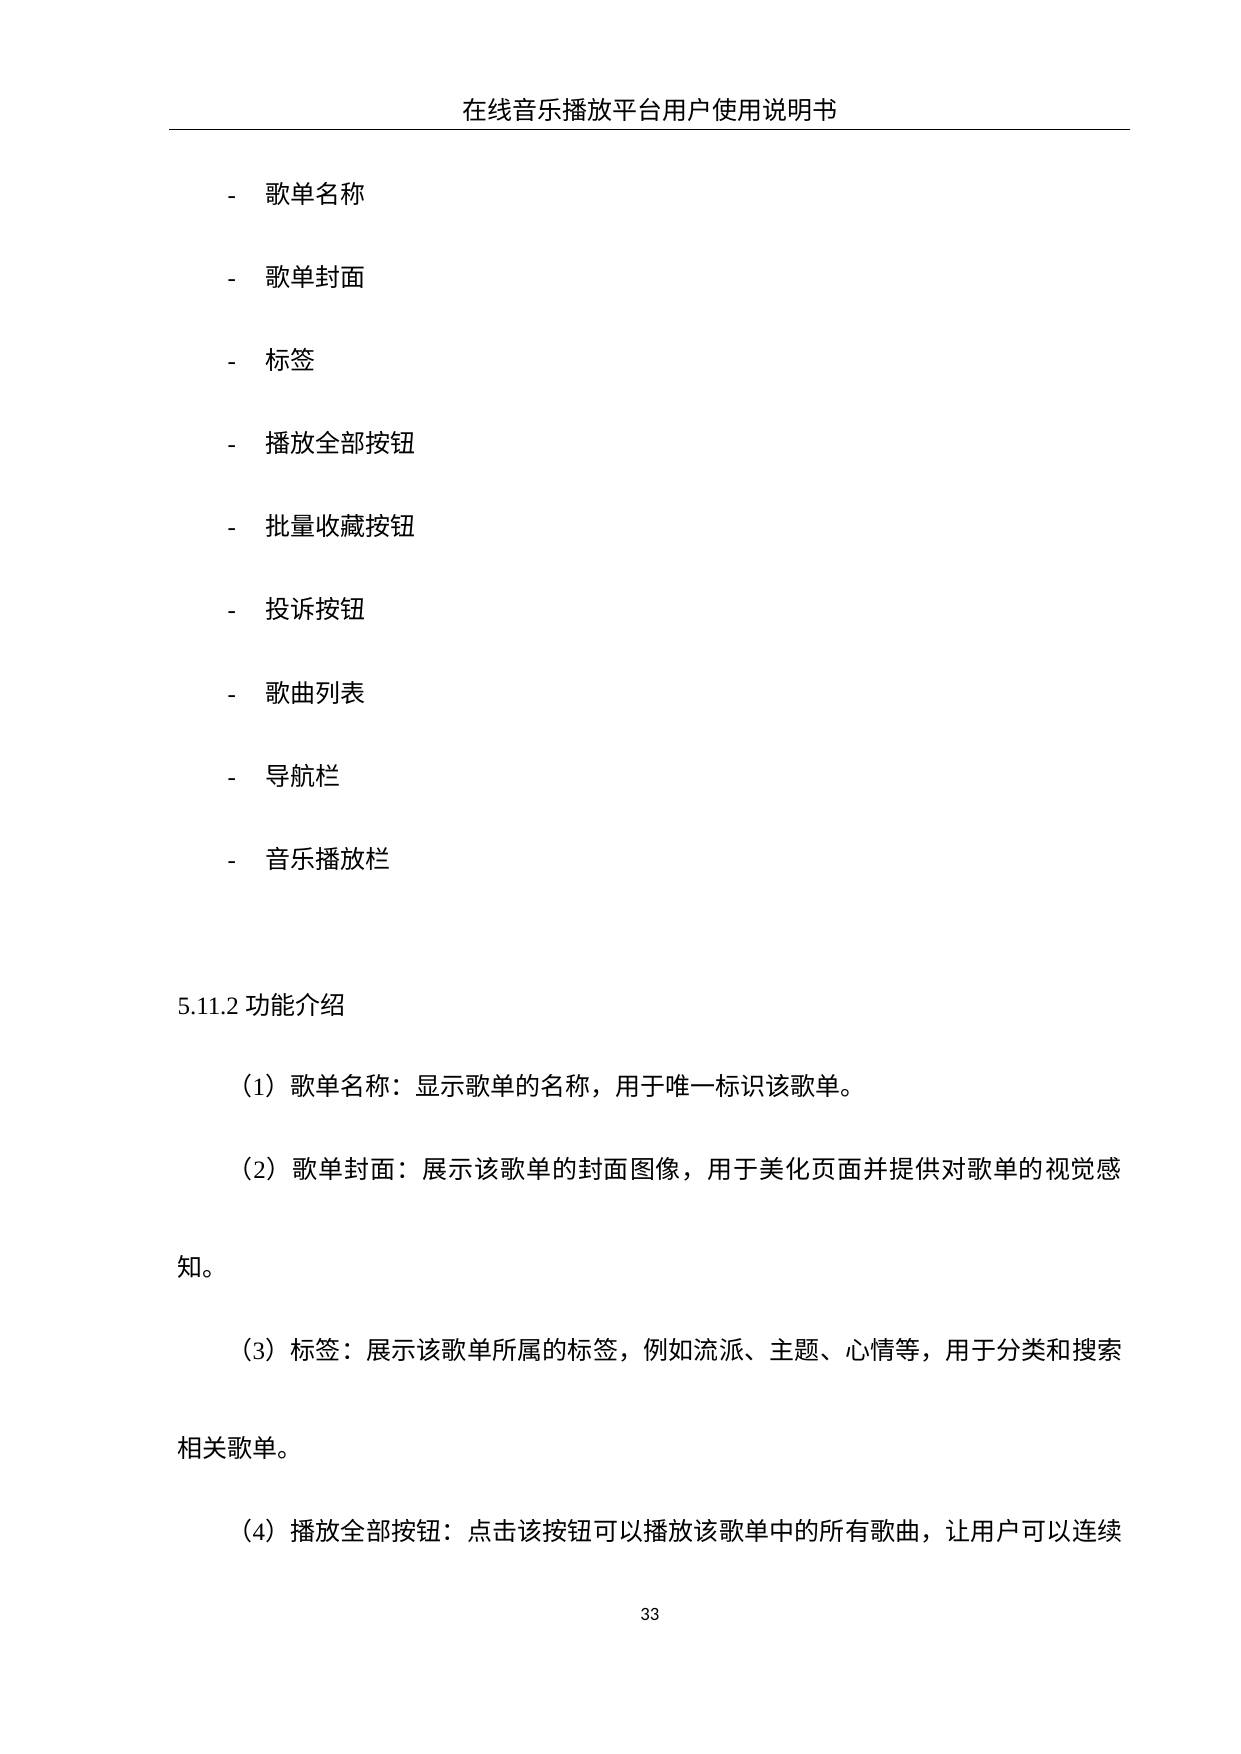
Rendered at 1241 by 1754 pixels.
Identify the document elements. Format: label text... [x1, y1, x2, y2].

text - 歌单名称 [177, 160, 1122, 225]
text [177, 1497, 1122, 1562]
text （2）歌单封面：展示该歌单的封面图像，用于美化页面并提供对歌单的视觉感知。 [177, 1136, 1122, 1298]
text - 音乐播放栏 [177, 825, 1122, 890]
list 5.11.2 功能介绍 [177, 971, 1122, 1036]
text - 标签 [177, 326, 1122, 391]
text - 歌单封面 [177, 243, 1122, 308]
text - 播放全部按钮 [177, 409, 1122, 474]
text （1）歌单名称：显示歌单的名称，用于唯一标识该歌单。 [177, 1052, 1122, 1117]
text （3）标签：展示该歌单所属的标签，例如流派、主题、心情等，用于分类和搜索相关歌单。 [177, 1316, 1122, 1479]
text - 投诉按钮 [177, 576, 1122, 641]
text - 导航栏 [177, 742, 1122, 807]
text - 批量收藏按钮 [177, 492, 1122, 557]
text - 歌曲列表 [177, 659, 1122, 724]
